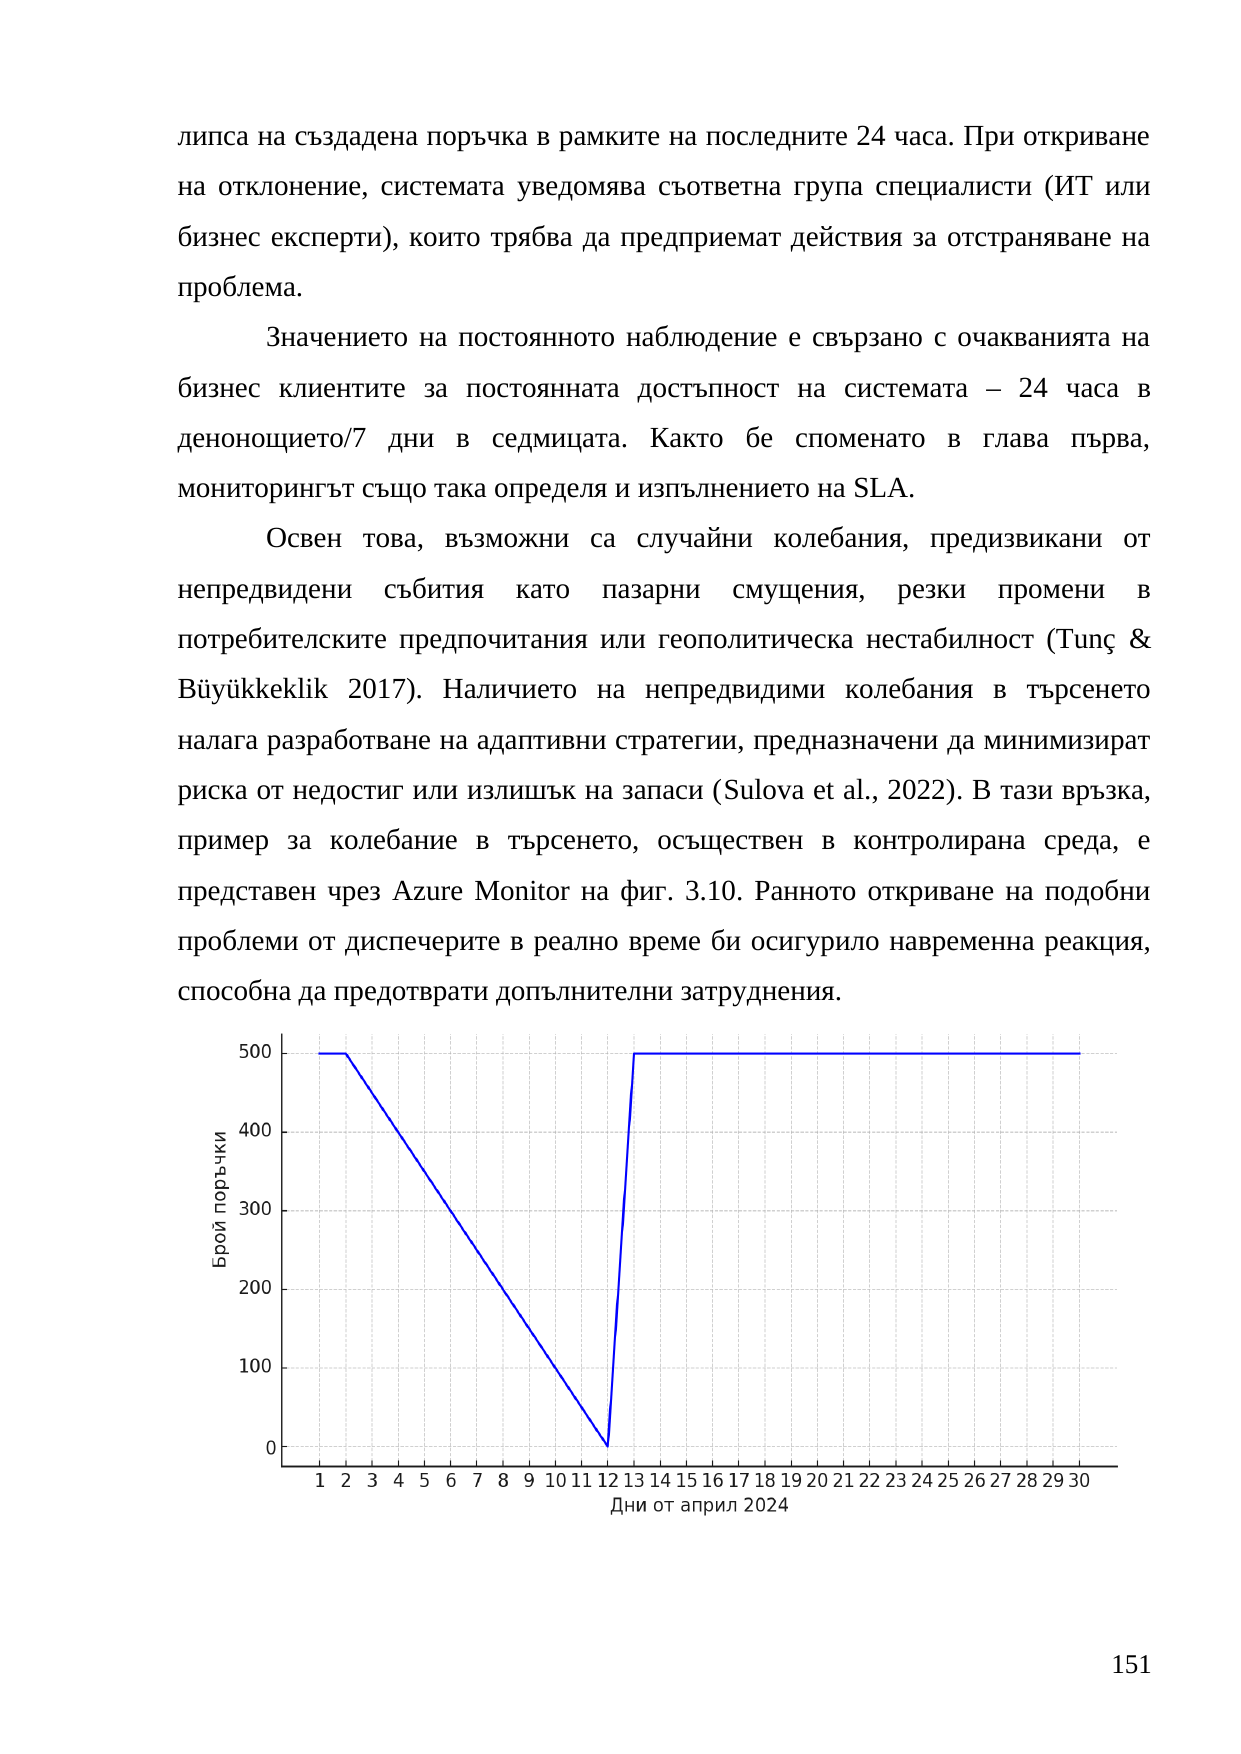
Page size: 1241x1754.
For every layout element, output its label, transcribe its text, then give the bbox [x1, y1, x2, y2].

picture [203, 1023, 1122, 1524]
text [177, 118, 1152, 303]
text Освен това, възможни са случайни колебания, предизвикани от непредвидени събития като пазарни смущения, резки промени в потребителските предпочитания или геополитическа нестабилност (Tunç & Büyükkeklik 2017). Наличието на непредвидими колебания в търсенето налага разработване на адаптивни стратегии, предназначени да минимизират риска от недостиг или излишък на запаси (Sulova et al., 2022). В тази връзка, пример за колебание в търсенето, осъществен в контролирана среда, е представен чрез Azure Monitor на фиг. 3.10. Ранното откриване на подобни проблеми от диспечерите в реално време би осигурило навременна реакция, способна да предотврати допълнителни затруднения. [177, 521, 1152, 1007]
text Значението на постоянното наблюдение е свързано с очакванията на бизнес клиентите за постоянната достъпност на системата – 24 часа в денонощието/7 дни в седмицата. Както бе споменато в глава първа, мониторингът също така определя и изпълнението на SLA. [177, 319, 1152, 504]
